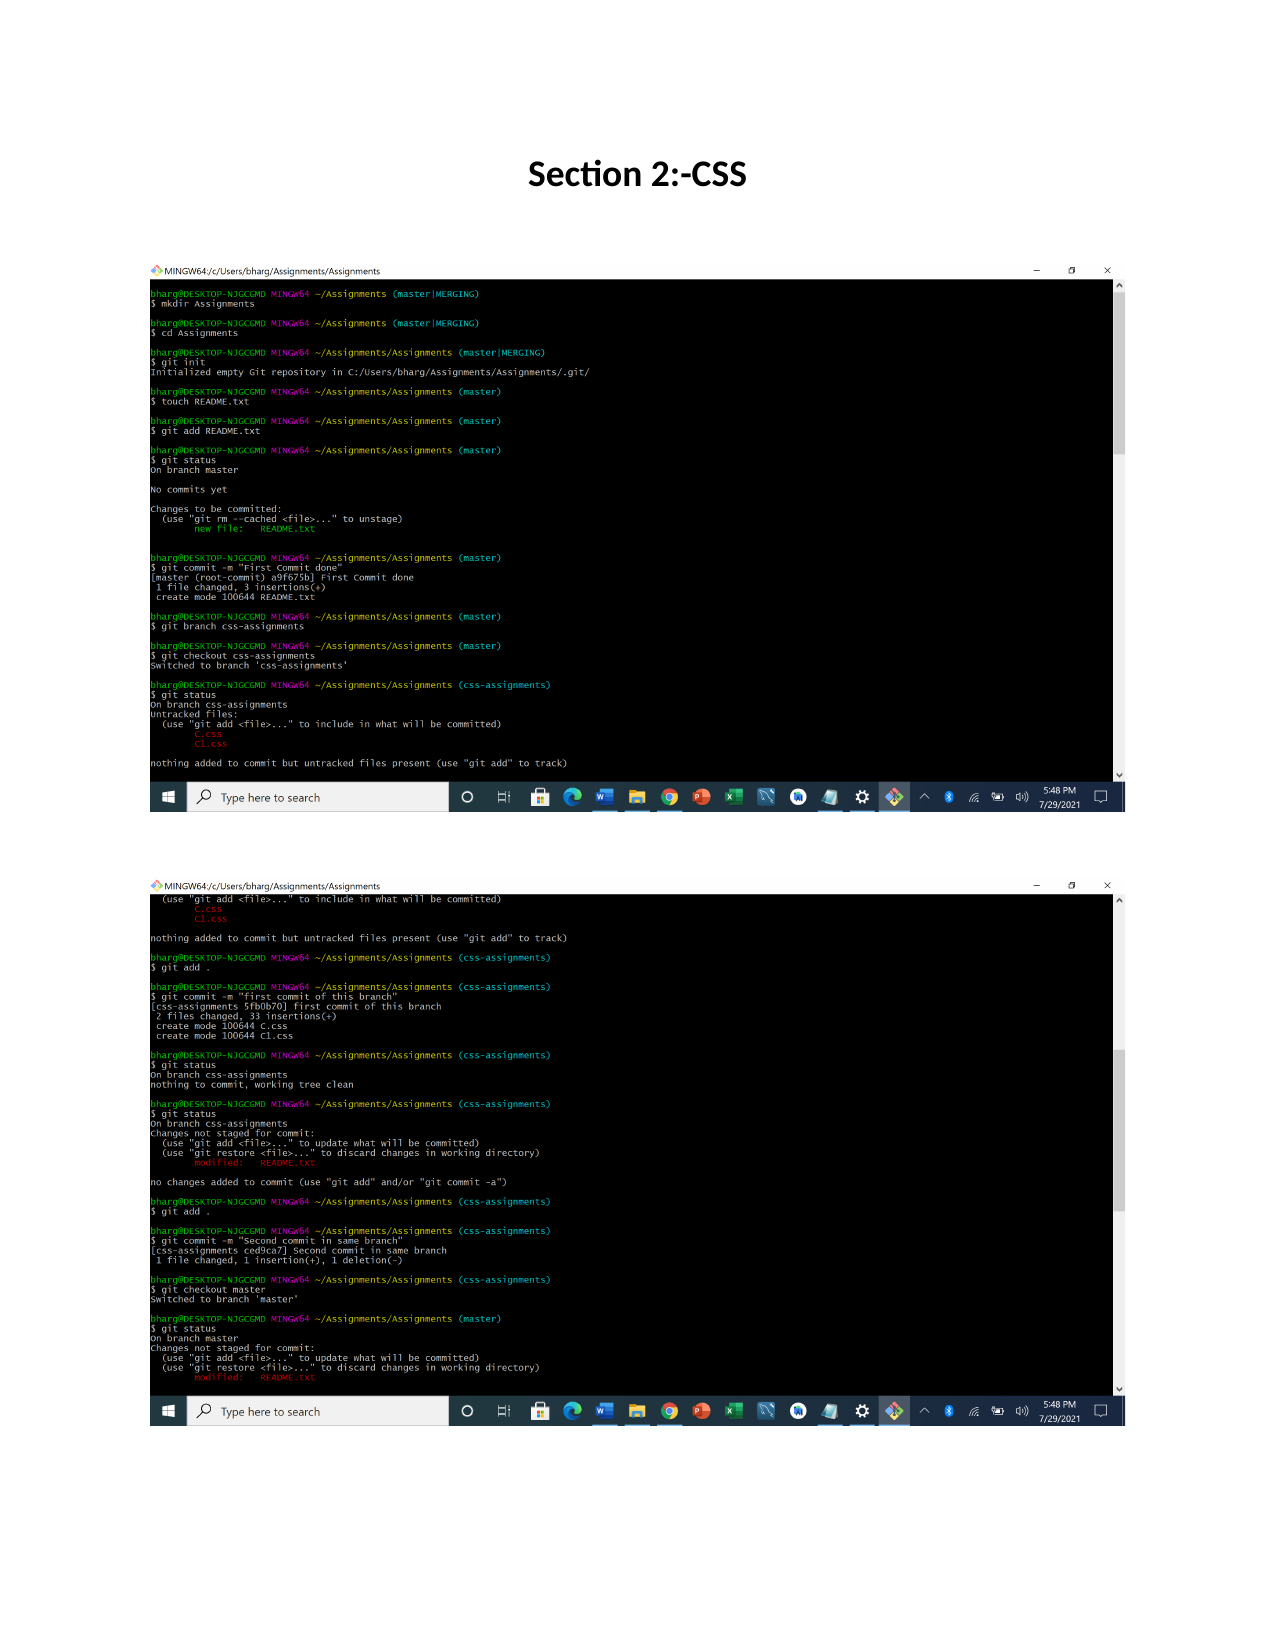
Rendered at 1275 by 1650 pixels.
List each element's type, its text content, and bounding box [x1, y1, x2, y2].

picture [150, 263, 1125, 812]
picture [150, 877, 1125, 1426]
text Section 2:-CSS [150, 150, 1125, 196]
